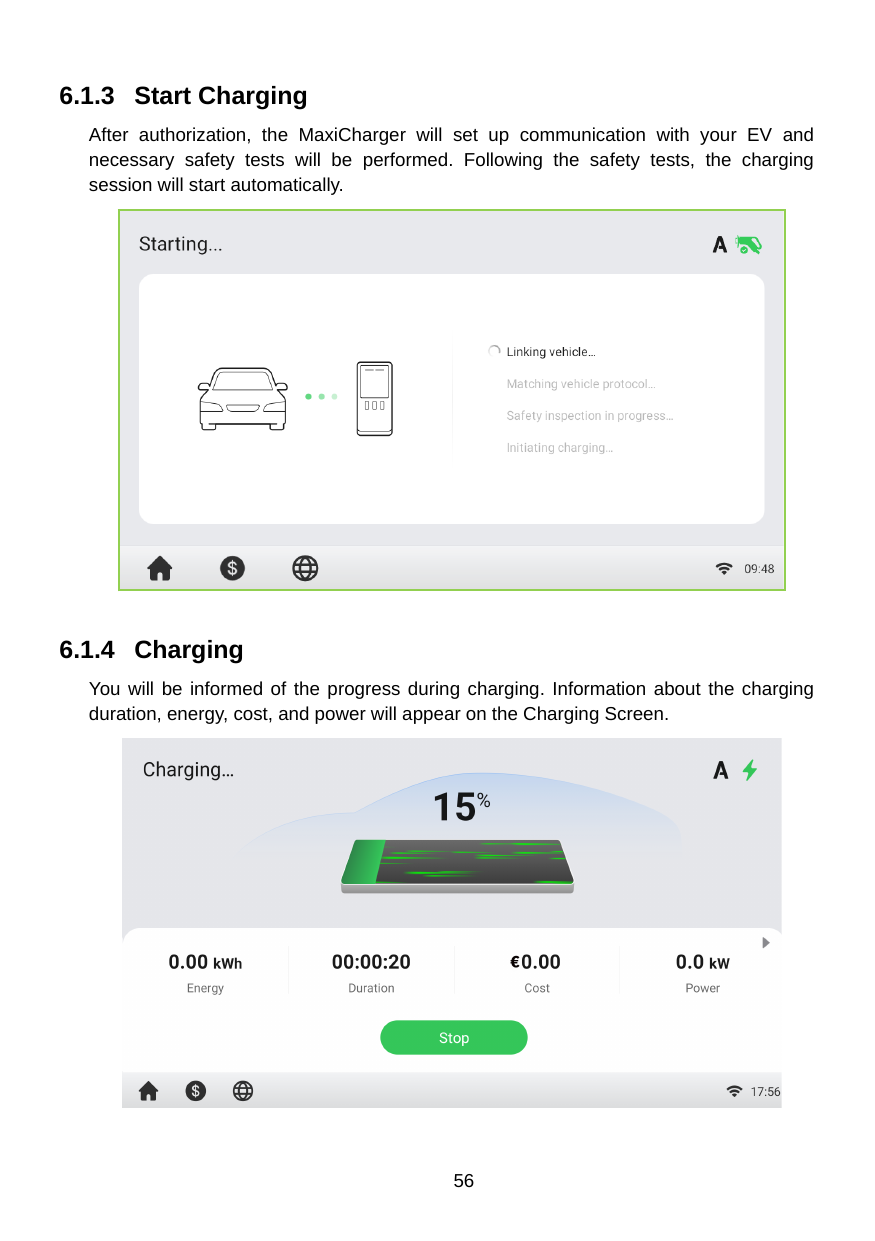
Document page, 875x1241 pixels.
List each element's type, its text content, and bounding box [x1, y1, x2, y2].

picture [122, 738, 782, 1108]
picture [120, 211, 784, 589]
text You will be informed of the progress during charging. Information about the charging duration, energy, cost, and power will appear on the Charging Screen. [89, 676, 815, 726]
subtitle Start Charging [59, 84, 815, 109]
text After authorization, the MaxiCharger will set up communication with your EV and necessary safety tests will be performed. Following the safety tests, the charging session will start automatically. [89, 122, 815, 197]
subtitle Charging [59, 638, 815, 663]
